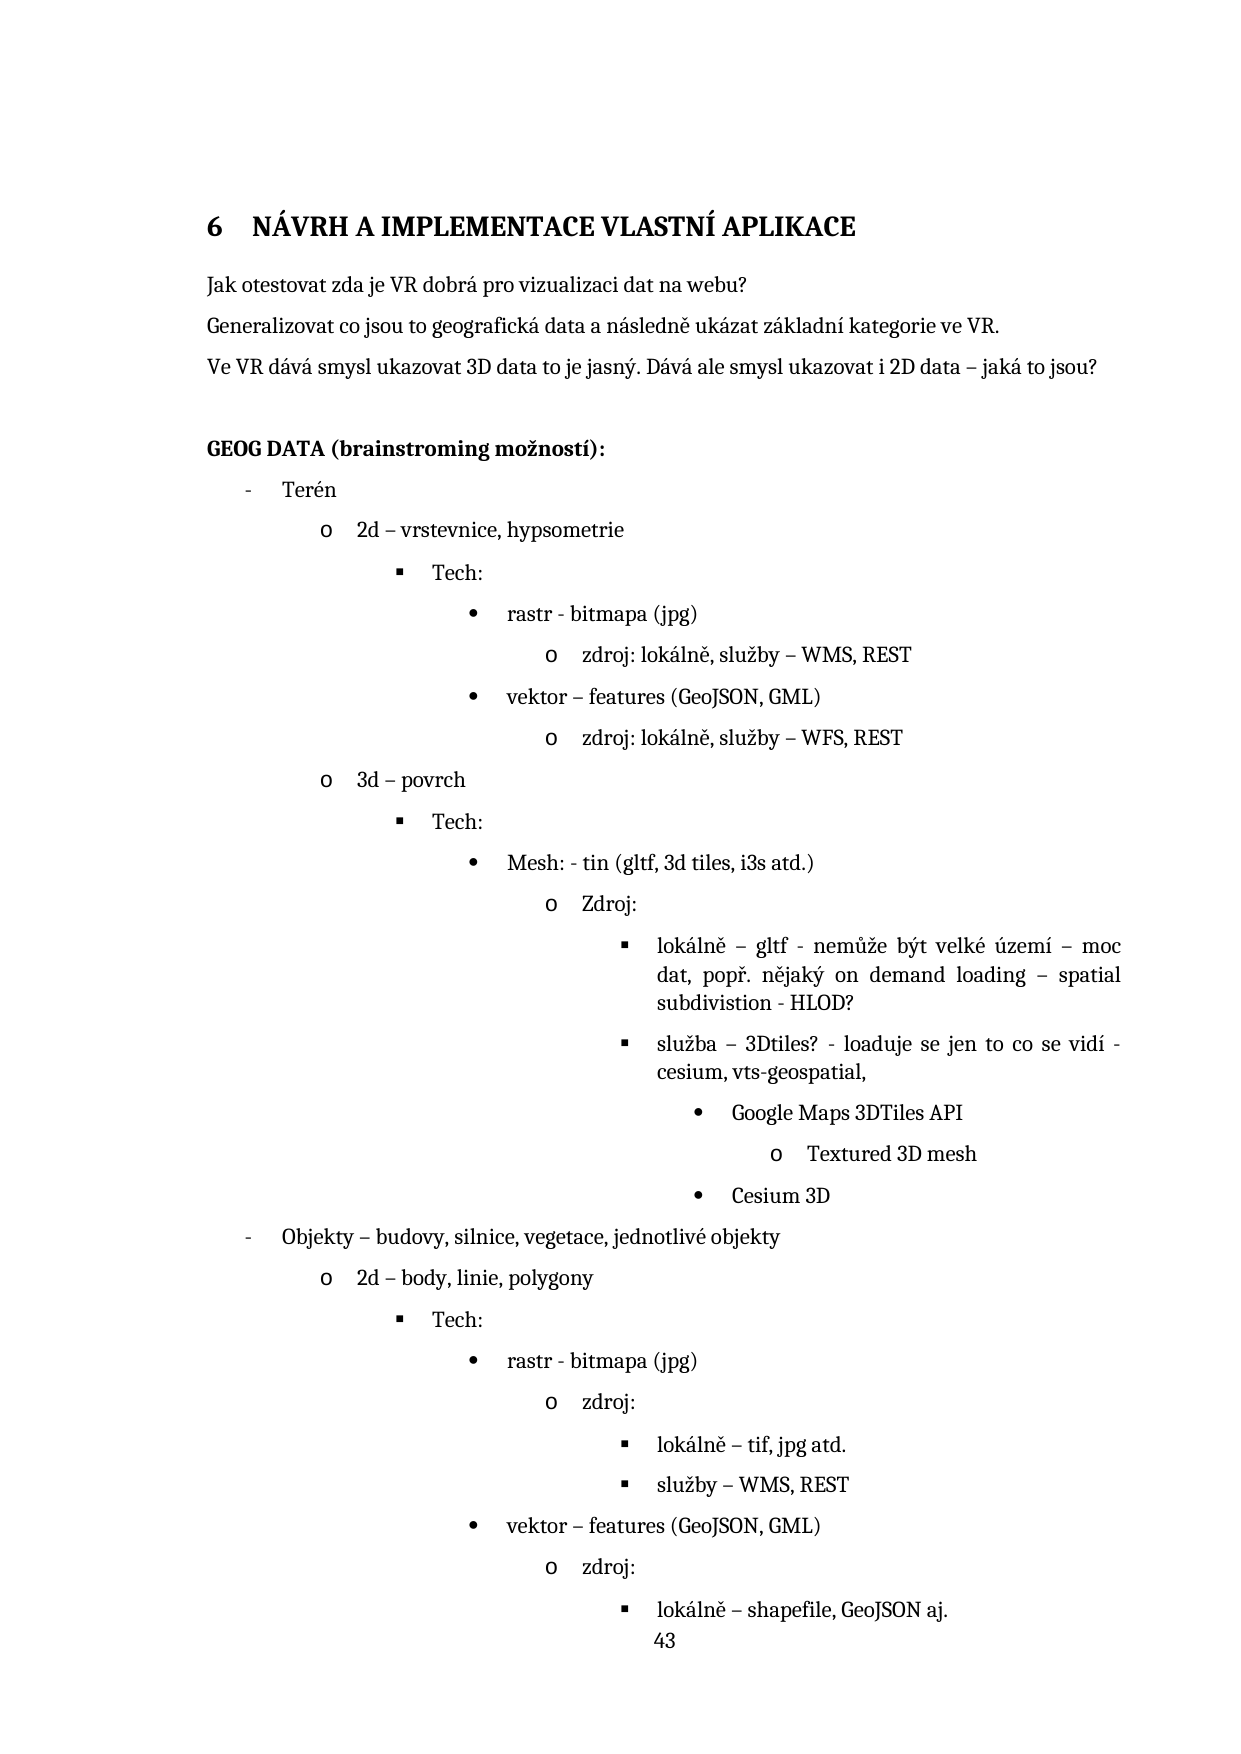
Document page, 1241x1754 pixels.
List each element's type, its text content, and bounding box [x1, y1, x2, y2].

text GEOG DATA (brainstroming možností): [207, 435, 1122, 462]
list 2d – vrstevnice, hypsometrie [319, 517, 1122, 545]
list Terén [244, 476, 1122, 503]
list 3d – povrch [319, 767, 1122, 794]
list 2d – body, linie, polygony [319, 1265, 1122, 1293]
list Tech: [394, 809, 1122, 835]
list vektor – features (GeoJSON, GML) [469, 683, 1122, 710]
list Textured 3D mesh [769, 1141, 1122, 1168]
list Zdroj: [544, 891, 1122, 918]
text Ve VR dává smysl ukazovat 3D data to je jasný. Dává ale smysl ukazovat i 2D data – jaká to jsou? [207, 353, 1122, 380]
list rastr - bitmapa (jpg) [469, 600, 1122, 627]
list lokálně – tif, jpg atd. [619, 1431, 1122, 1458]
subtitle Návrh a implementace vlastní aplikace [207, 211, 1122, 244]
text Jak otestovat zda je VR dobrá pro vizualizaci dat na webu? [207, 272, 1122, 298]
list zdroj: lokálně, služby – WMS, REST [544, 641, 1122, 669]
list Google Maps 3DTiles API [694, 1100, 1122, 1126]
list vektor – features (GeoJSON, GML) [469, 1513, 1122, 1539]
text Generalizovat co jsou to geografická data a následně ukázat základní kategorie ve VR. [207, 313, 1122, 339]
list rastr - bitmapa (jpg) [469, 1348, 1122, 1374]
list služby – WMS, REST [619, 1472, 1122, 1499]
list zdroj: lokálně, služby – WFS, REST [544, 724, 1122, 752]
list Tech: [394, 559, 1122, 586]
list lokálně – shapefile, GeoJSON aj. [619, 1596, 1122, 1623]
list zdroj: [544, 1554, 1122, 1582]
list služba – 3Dtiles? - loaduje se jen to co se vidí - cesium, vts-geospatial, [619, 1031, 1122, 1086]
list Cesium 3D [694, 1183, 1122, 1209]
list lokálně – gltf - nemůže být velké území – moc dat, popř. nějaký on demand loading – spatial subdivistion - HLOD? [619, 933, 1122, 1016]
list zdroj: [544, 1389, 1122, 1417]
list Mesh: - tin (gltf, 3d tiles, i3s atd.) [469, 850, 1122, 876]
list Objekty – budovy, silnice, vegetace, jednotlivé objekty [244, 1224, 1122, 1251]
list Tech: [394, 1307, 1122, 1334]
